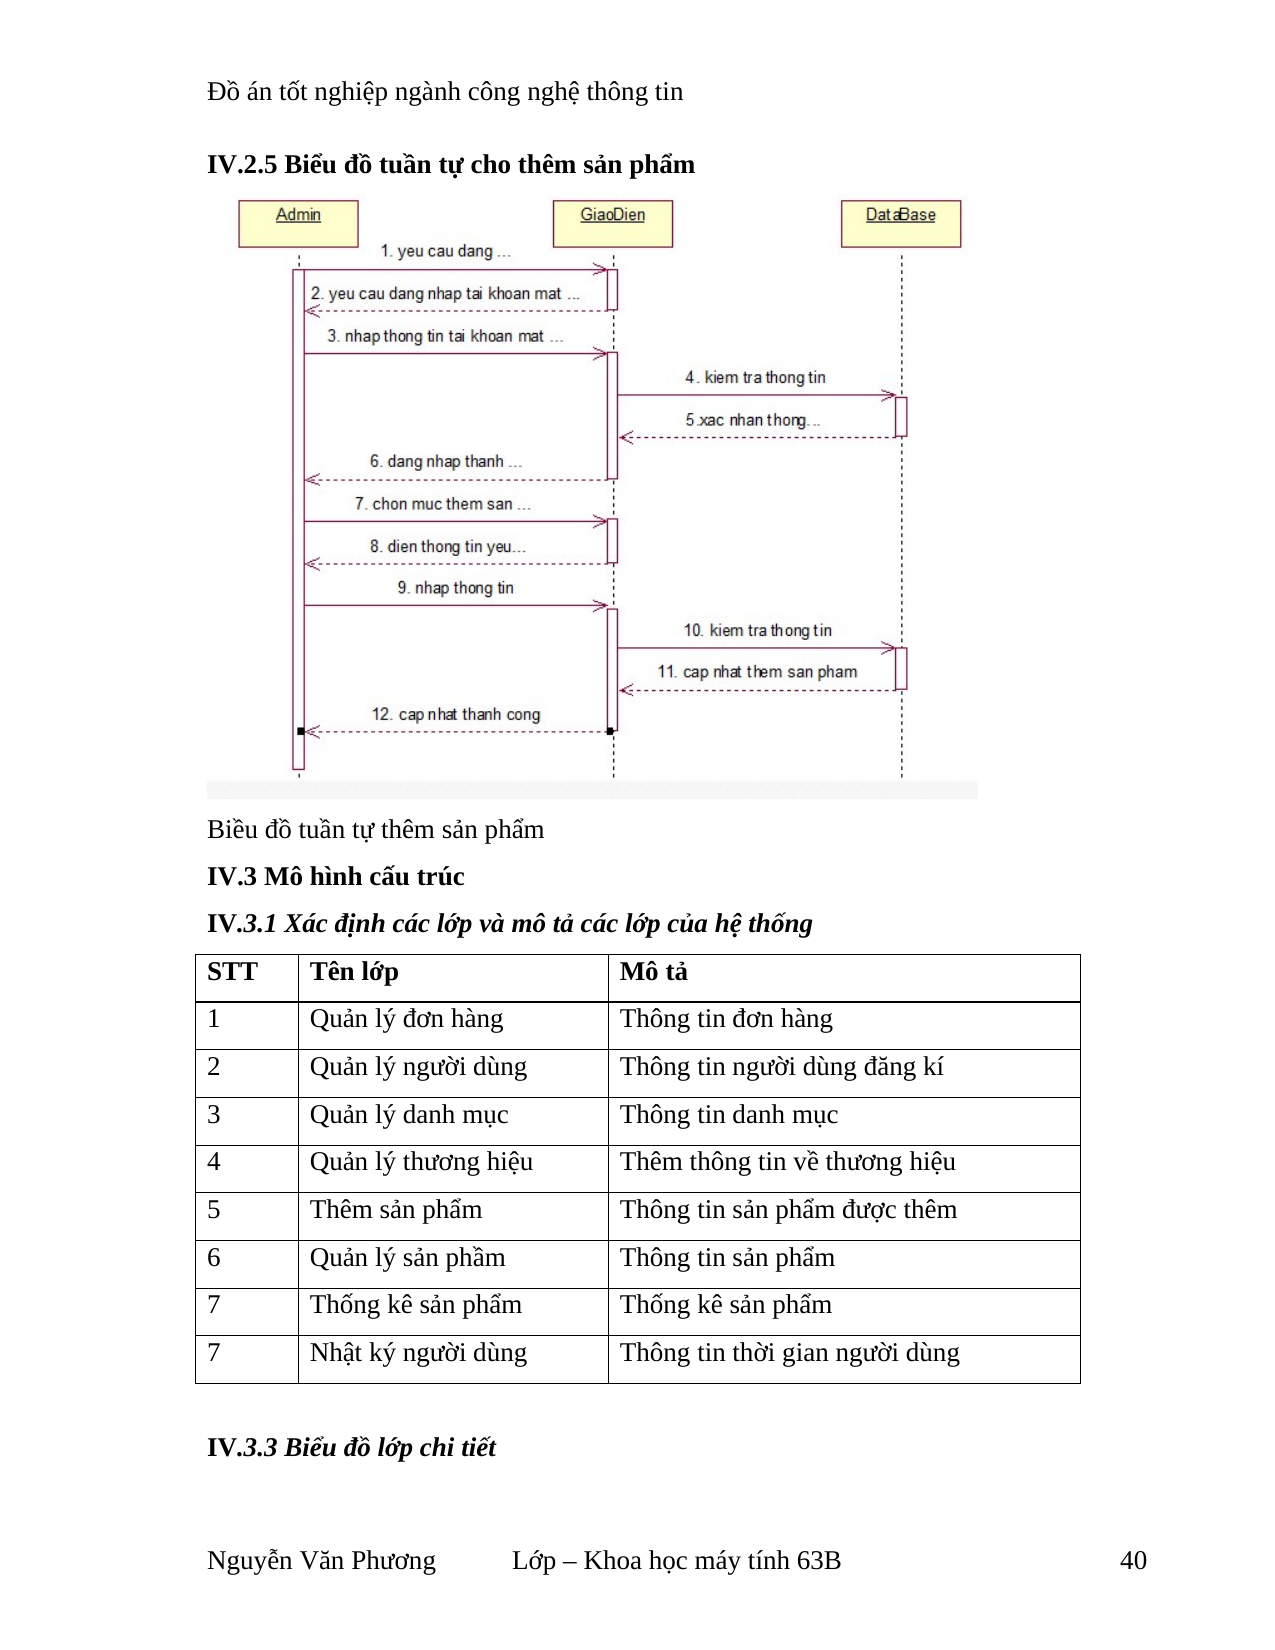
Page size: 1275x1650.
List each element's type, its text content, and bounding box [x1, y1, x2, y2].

table_cell 2 [196, 1050, 298, 1097]
table_cell Thông tin danh mục [609, 1098, 1080, 1144]
text IV.2.5 Biểu đồ tuần tự cho thêm sản phẩm [207, 148, 1127, 179]
table_cell Quản lý danh mục [299, 1098, 608, 1144]
table_cell 4 [196, 1146, 298, 1192]
table_cell Thông tin sản phẩm được thêm [609, 1193, 1080, 1240]
table_cell 1 [196, 1003, 298, 1049]
table_cell Thông tin thời gian người dùng [609, 1336, 1080, 1383]
table_header STT [196, 955, 298, 1001]
table_cell 7 [196, 1289, 298, 1335]
table_cell Thêm thông tin về thương hiệu [609, 1146, 1080, 1192]
table_cell Quản lý sản phầm [299, 1241, 608, 1288]
table_cell 5 [196, 1193, 298, 1240]
text IV.3.1 Xác định các lớp và mô tả các lớp của hệ thống [207, 907, 1127, 938]
text IV.3.3 Biểu đồ lớp chi tiết [207, 1431, 1127, 1462]
table_header Tên lớp [299, 955, 608, 1001]
table_cell Thông tin đơn hàng [609, 1003, 1080, 1049]
table_cell Nhật ký người dùng [299, 1336, 608, 1383]
table_cell Quản lý thương hiệu [299, 1146, 608, 1192]
table_cell Thông tin người dùng đăng kí [609, 1050, 1080, 1097]
table_cell Thống kê sản phẩm [609, 1289, 1080, 1335]
table_cell 3 [196, 1098, 298, 1144]
table_cell Quản lý đơn hàng [299, 1003, 608, 1049]
table_cell Quản lý người dùng [299, 1050, 608, 1097]
table_cell 6 [196, 1241, 298, 1288]
table_cell Thêm sản phẩm [299, 1193, 608, 1240]
table_cell 7 [196, 1336, 298, 1383]
table_cell Thông tin sản phẩm [609, 1241, 1080, 1288]
picture [206, 194, 978, 799]
table_cell Thống kê sản phẩm [299, 1289, 608, 1335]
text IV.3 Mô hình cấu trúc [207, 860, 1127, 891]
text Biều đồ tuần tự thêm sản phẩm [207, 814, 1127, 845]
table_header Mô tả [609, 955, 1080, 1001]
